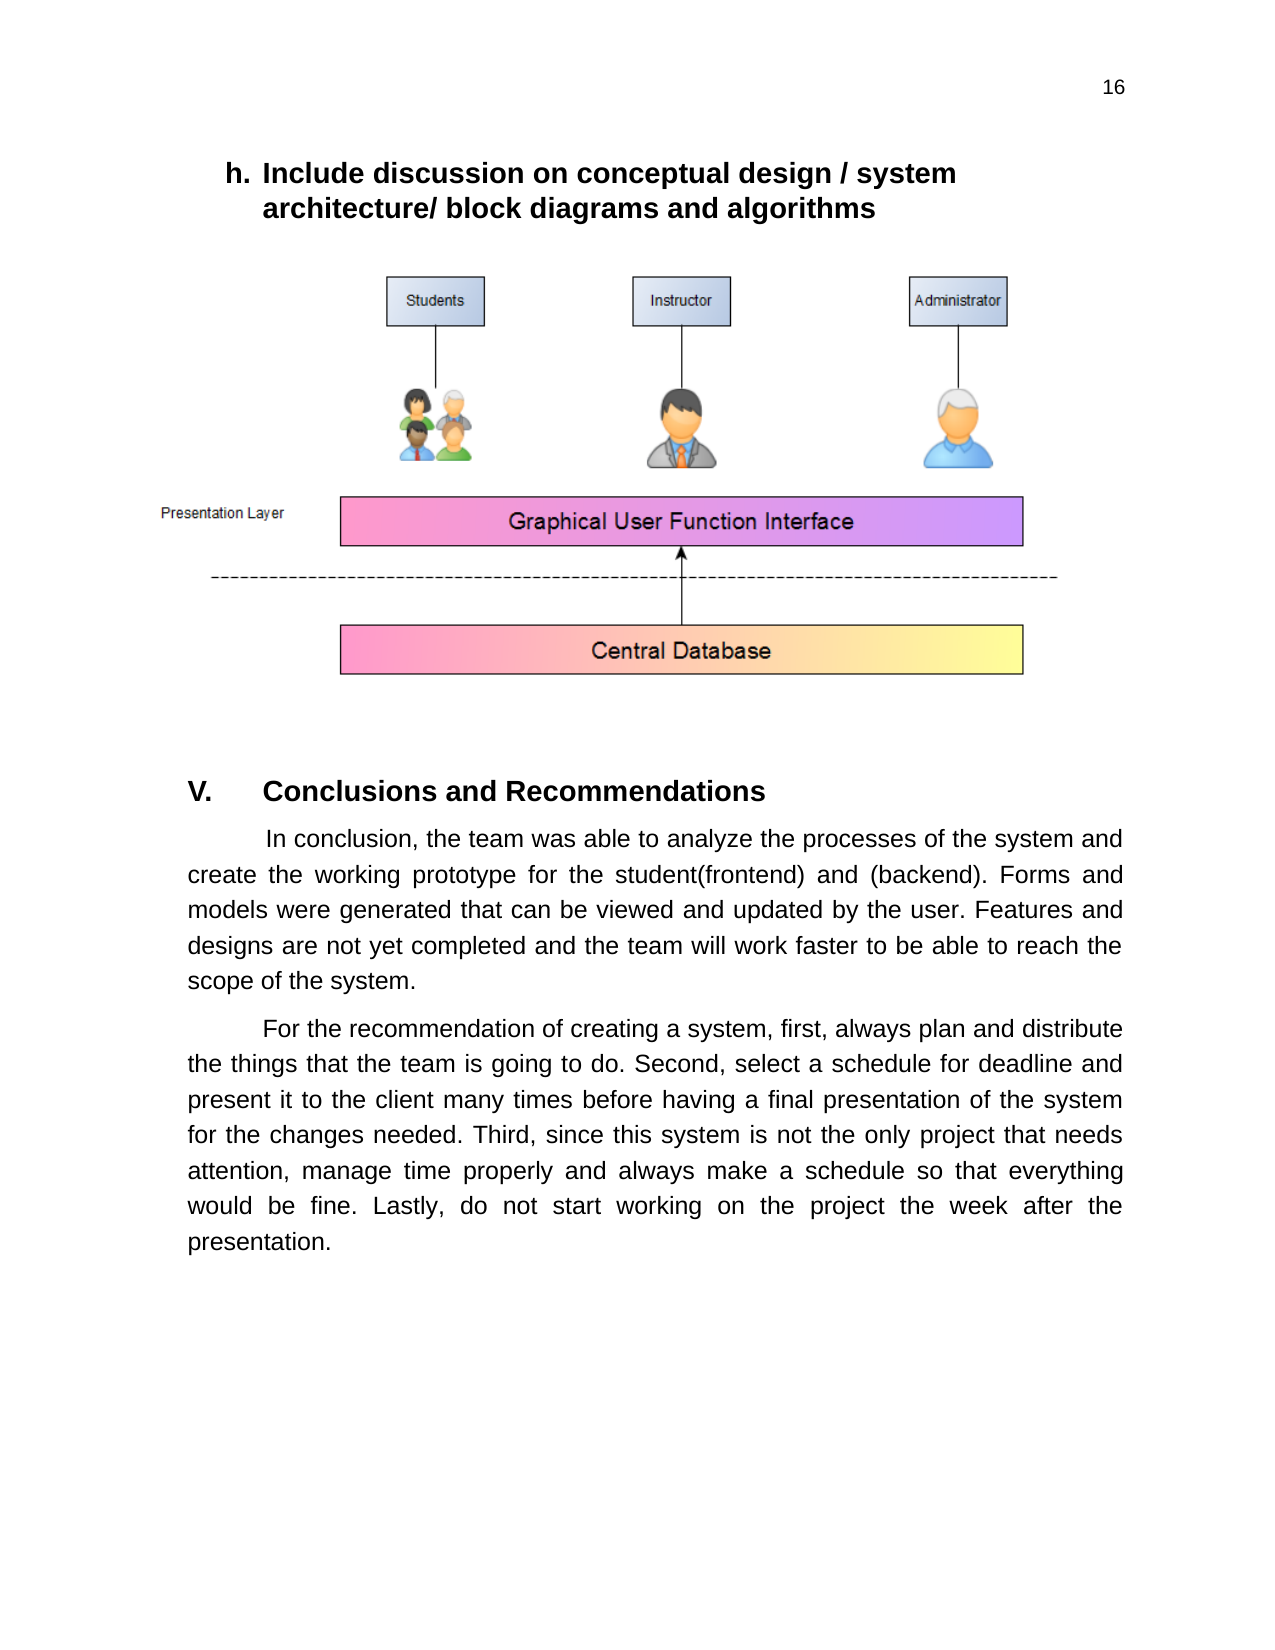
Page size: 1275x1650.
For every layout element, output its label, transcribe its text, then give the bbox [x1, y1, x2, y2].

subtitle Conclusions and Recommendations [187, 774, 1125, 808]
picture [150, 225, 1125, 726]
text For the recommendation of creating a system, first, always plan and distribute the things that the team is going to do. Second, select a schedule for deadline and present it to the client many times before having a final presentation of the system for the changes needed. Third, since this system is not the only project that needs attention, manage time properly and always make a schedule so that everything would be fine. Lastly, do not start working on the project the week after the presentation. [187, 1007, 1125, 1255]
subtitle Include discussion on conceptual design / system architecture/ block diagrams and algorithms [225, 154, 1125, 225]
text In conclusion, the team was able to analyze the processes of the system and create the working prototype for the student(frontend) and (backend). Forms and models were generated that can be viewed and updated by the user. Features and designs are not yet completed and the team will work faster to be able to reach the scope of the system. [187, 818, 1125, 995]
